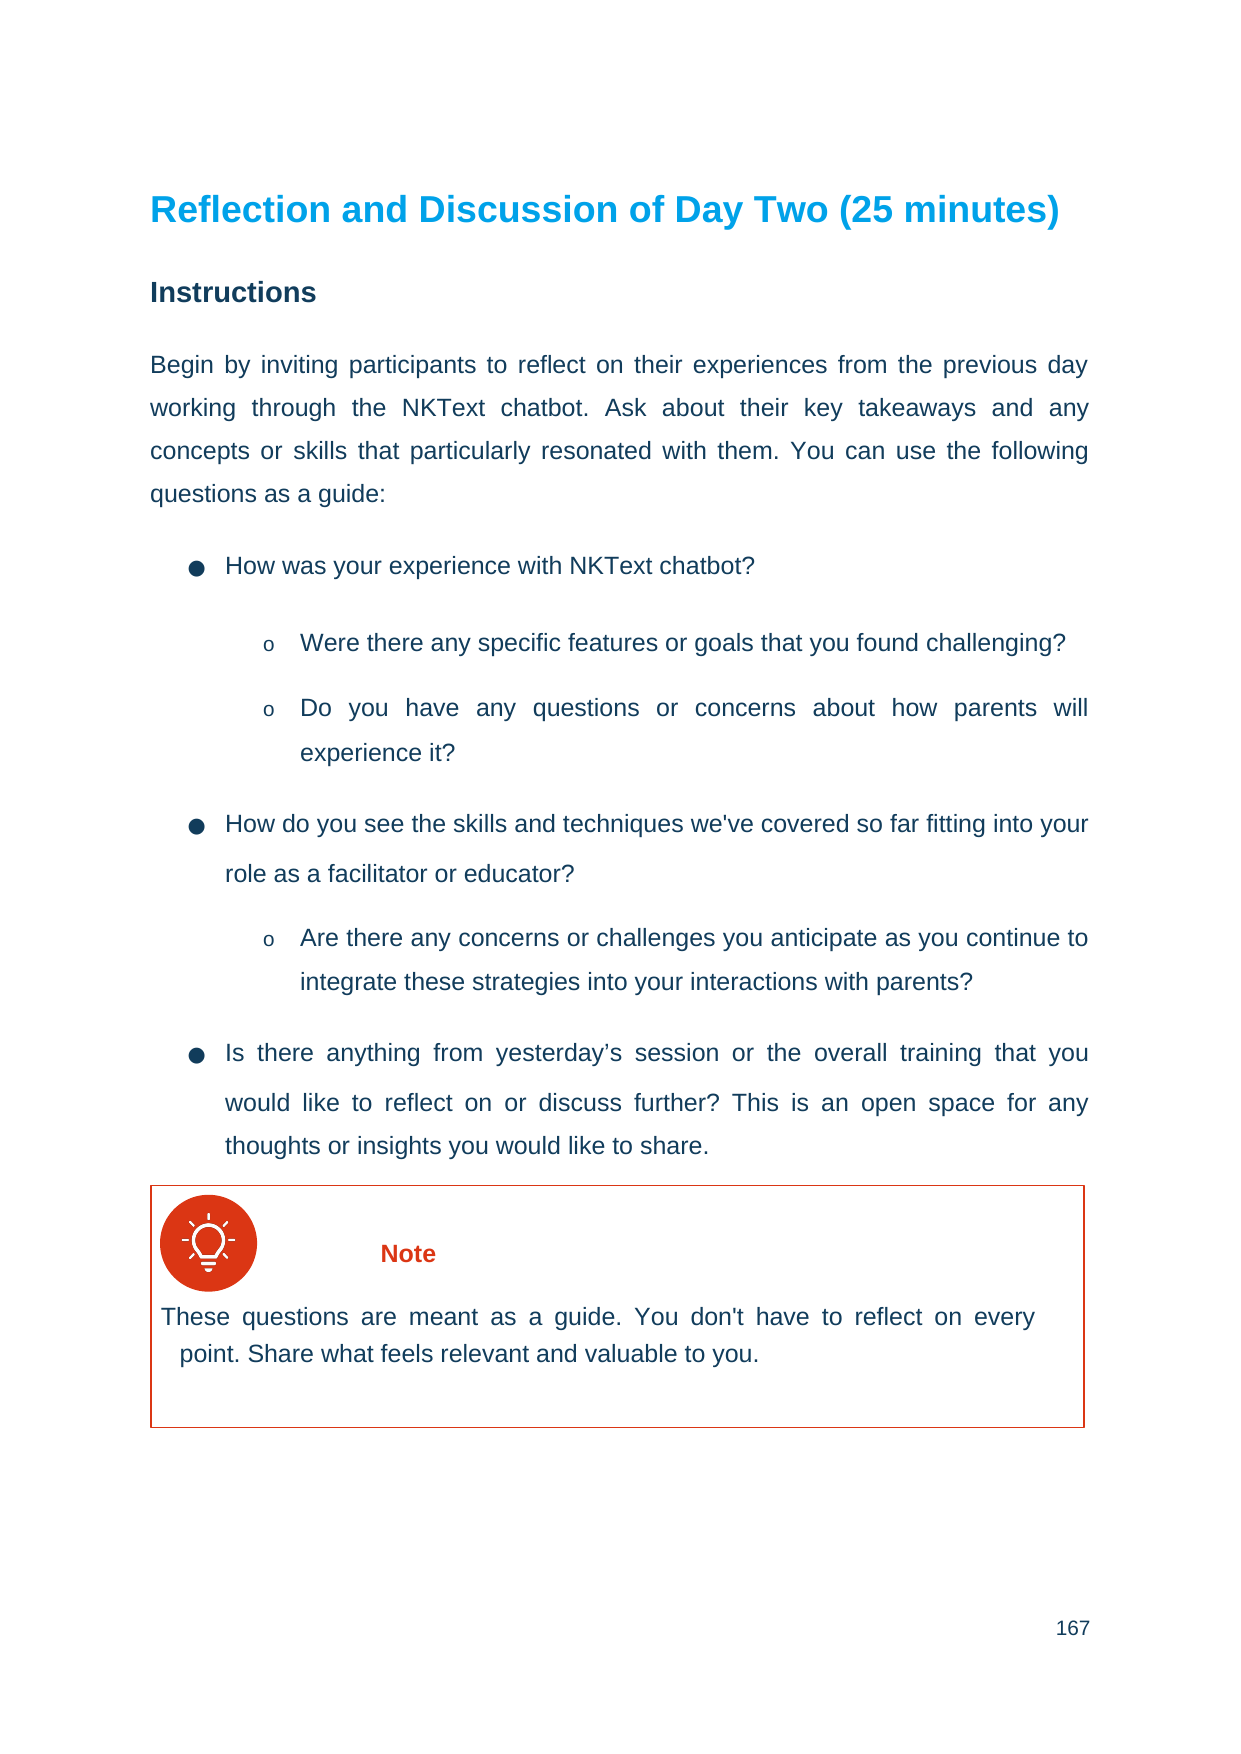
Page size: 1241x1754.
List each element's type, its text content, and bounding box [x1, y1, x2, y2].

list Are there any concerns or challenges you anticipate as you continue to integrate these strategies into your interactions with parents? [262, 922, 1090, 995]
list How was your experience with NKText chatbot? [187, 543, 1090, 586]
list How do you see the skills and techniques we've covered so far fitting into your role as a facilitator or educator? [187, 801, 1090, 887]
subtitle Reflection and Discussion of Day Two (25 minutes) [150, 187, 1090, 231]
subtitle Instructions [150, 274, 1090, 308]
list Is there anything from yesterday’s session or the overall training that you would like to reflect on or discuss further? This is an open space for any thoughts or insights you would like to share. [187, 1031, 1090, 1159]
list Do you have any questions or concerns about how parents will experience it? [262, 693, 1090, 766]
text Begin by inviting participants to reflect on their experiences from the previous day working through the NKText chatbot. Ask about their key takeaways and any concepts or skills that particularly resonated with them. You can use the following questions as a guide: [150, 350, 1090, 508]
list Were there any specific features or goals that you found challenging? [262, 628, 1090, 658]
picture [176, 1210, 241, 1276]
